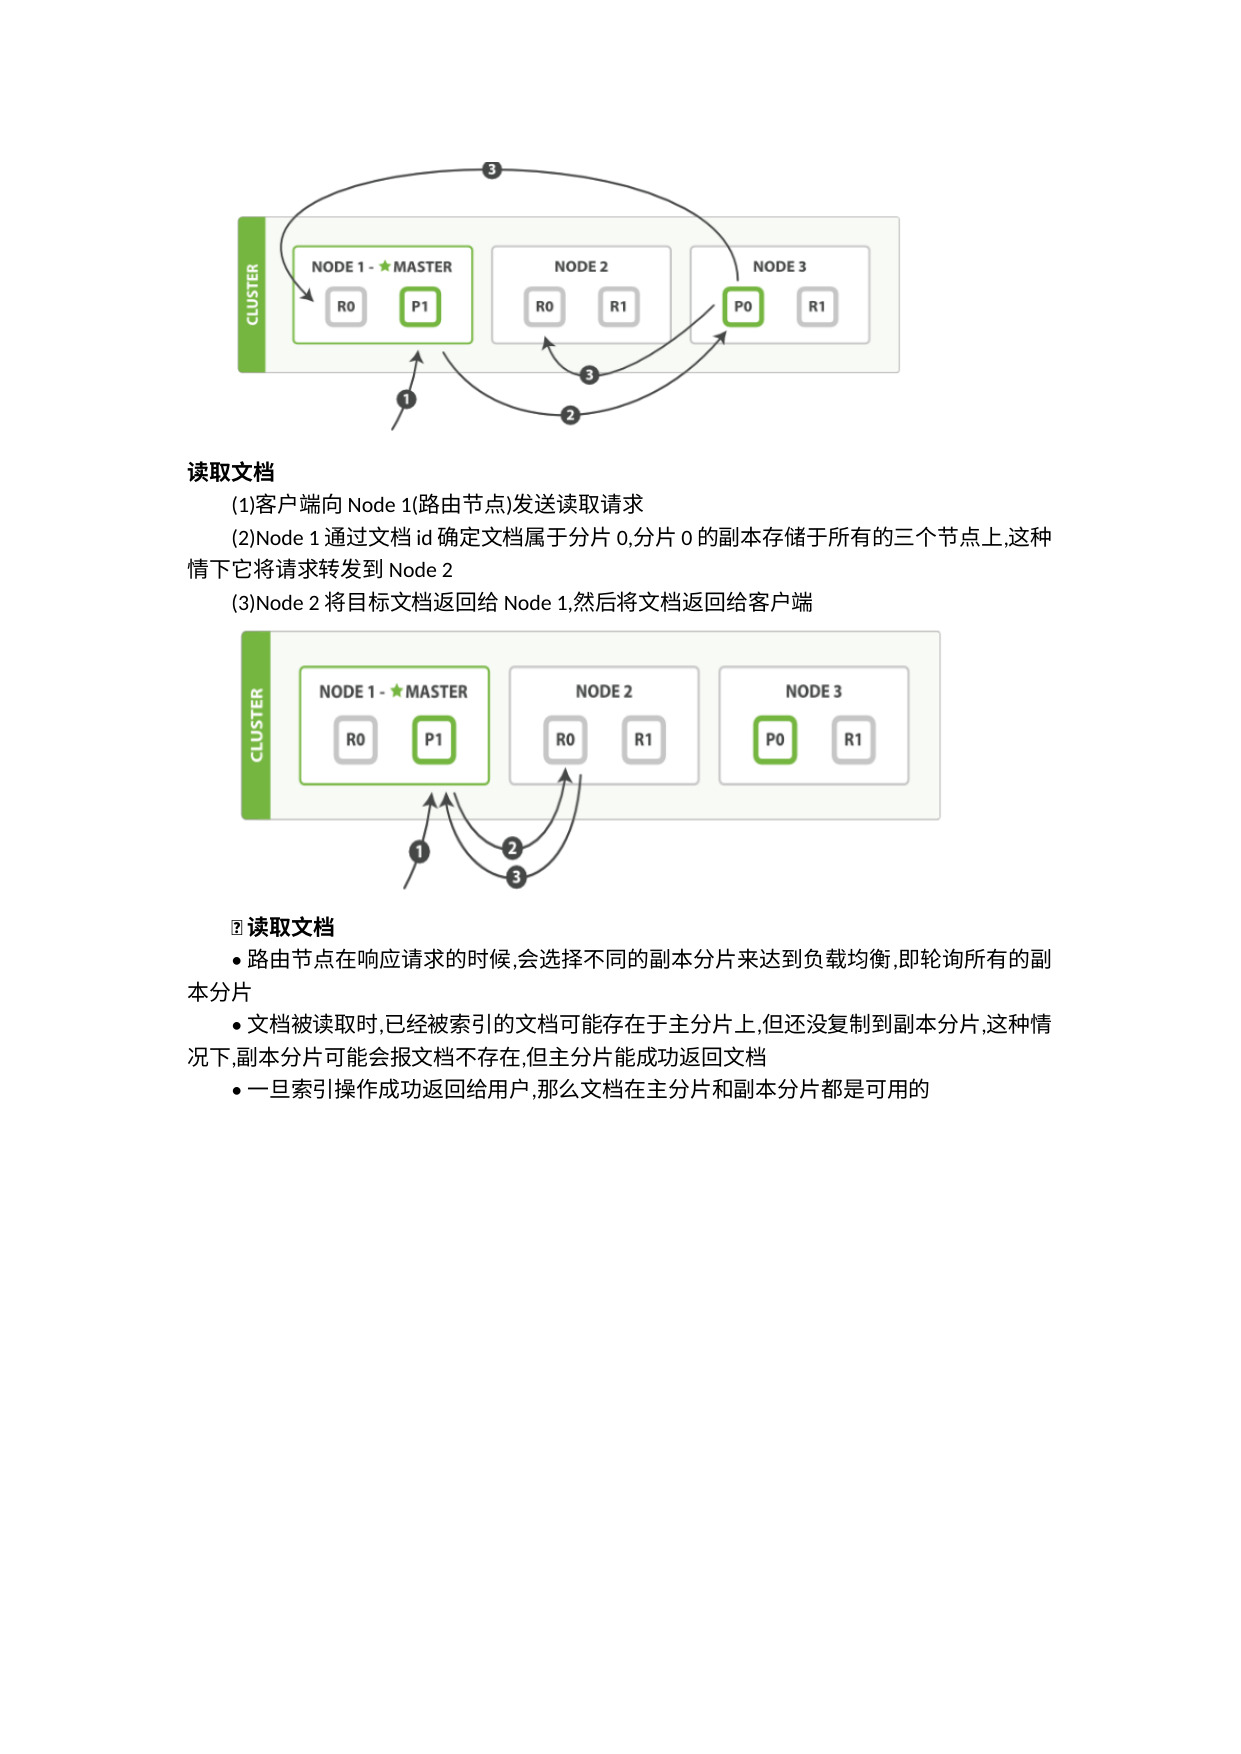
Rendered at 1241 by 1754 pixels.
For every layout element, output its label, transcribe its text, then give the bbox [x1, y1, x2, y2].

picture [231, 617, 952, 896]
list 读取文档 [187, 454, 1053, 487]
list (3)Node 2将目标文档返回给Node 1,然后将文档返回给客户端 [187, 584, 1053, 617]
list (1)客户端向Node 1(路由节点)发送读取请求 [187, 487, 1053, 519]
list • 一旦索引操作成功返回给用户,那么文档在主分片和副本分片都是可用的 [187, 1072, 1053, 1104]
list (2)Node 1通过文档id确定文档属于分片0,分片0的副本存储于所有的三个节点上,这种情下它将请求转发到Node 2 [187, 519, 1053, 584]
list • 路由节点在响应请求的时候,会选择不同的副本分片来达到负载均衡,即轮询所有的副本分片 [187, 942, 1053, 1007]
list • 文档被读取时,已经被索引的文档可能存在于主分片上,但还没复制到副本分片,这种情况下,副本分片可能会报文档不存在,但主分片能成功返回文档 [187, 1007, 1053, 1072]
picture [231, 162, 907, 437]
list  读取文档 [187, 909, 1053, 942]
